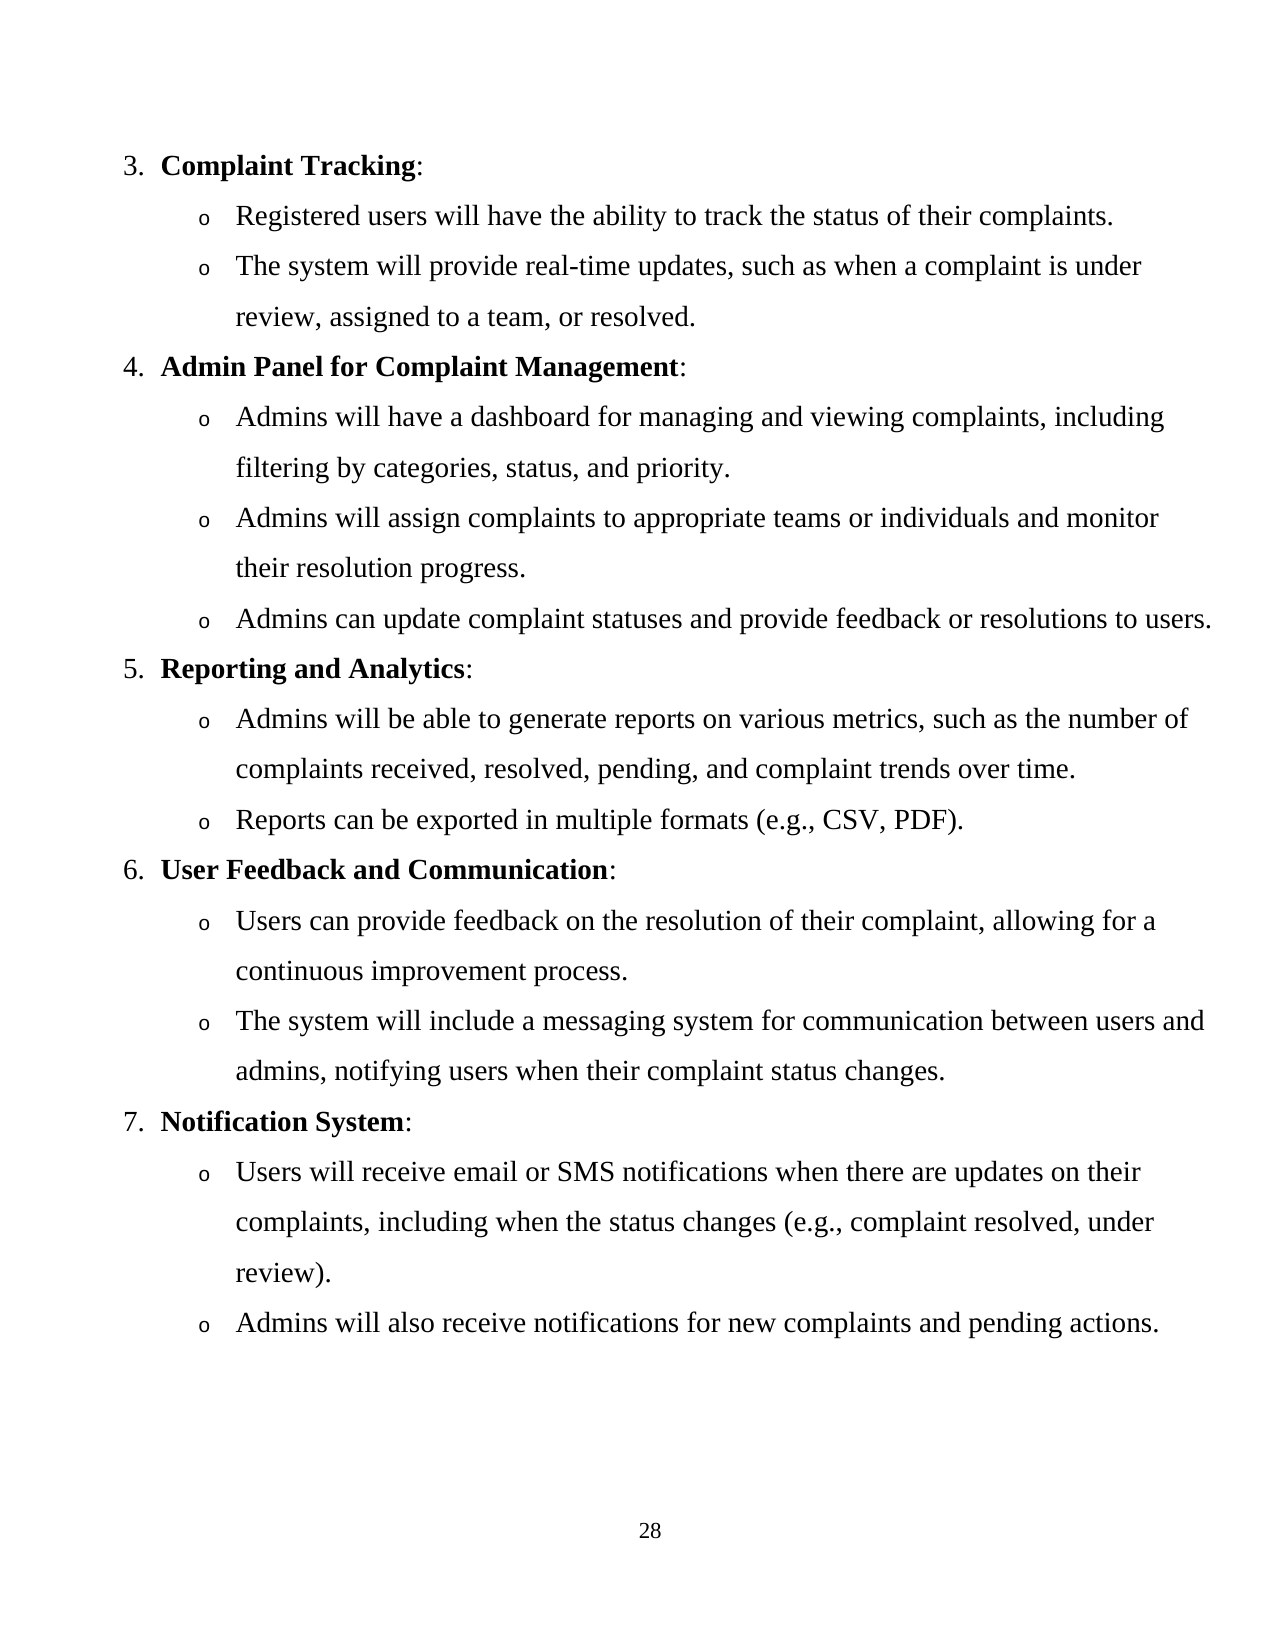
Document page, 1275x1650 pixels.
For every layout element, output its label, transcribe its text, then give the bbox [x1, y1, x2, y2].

list The system will include a messaging system for communication between users and admins, notifying users when their complaint status changes. [198, 1003, 1214, 1087]
list Admins will assign complaints to appropriate teams or individuals and monitor their resolution progress. [198, 500, 1214, 584]
list Admins will have a dashboard for managing and viewing complaints, including filtering by categories, status, and priority. [198, 399, 1214, 483]
list Notification System: [123, 1104, 1214, 1137]
list Registered users will have the ability to track the status of their complaints. [198, 198, 1214, 232]
list Reporting and Analytics: [123, 651, 1214, 684]
list Complaint Tracking: [123, 148, 1214, 181]
list Users can provide feedback on the resolution of their complaint, allowing for a continuous improvement process. [198, 903, 1214, 986]
list Admins will be able to generate reports on various metrics, such as the number of complaints received, resolved, pending, and complaint trends over time. [198, 701, 1214, 785]
list Reports can be exported in multiple formats (e.g., CSV, PDF). [198, 802, 1214, 836]
list Admin Panel for Complaint Management: [123, 349, 1214, 383]
list Admins will also receive notifications for new complaints and pending actions. [198, 1305, 1214, 1339]
list User Feedback and Communication: [123, 852, 1214, 886]
list The system will provide real-time updates, such as when a complaint is under review, assigned to a team, or resolved. [198, 248, 1214, 332]
list Admins can update complaint statuses and provide feedback or resolutions to users. [198, 601, 1214, 634]
list Users will receive email or SMS notifications when there are updates on their complaints, including when the status changes (e.g., complaint resolved, under review). [198, 1154, 1214, 1288]
